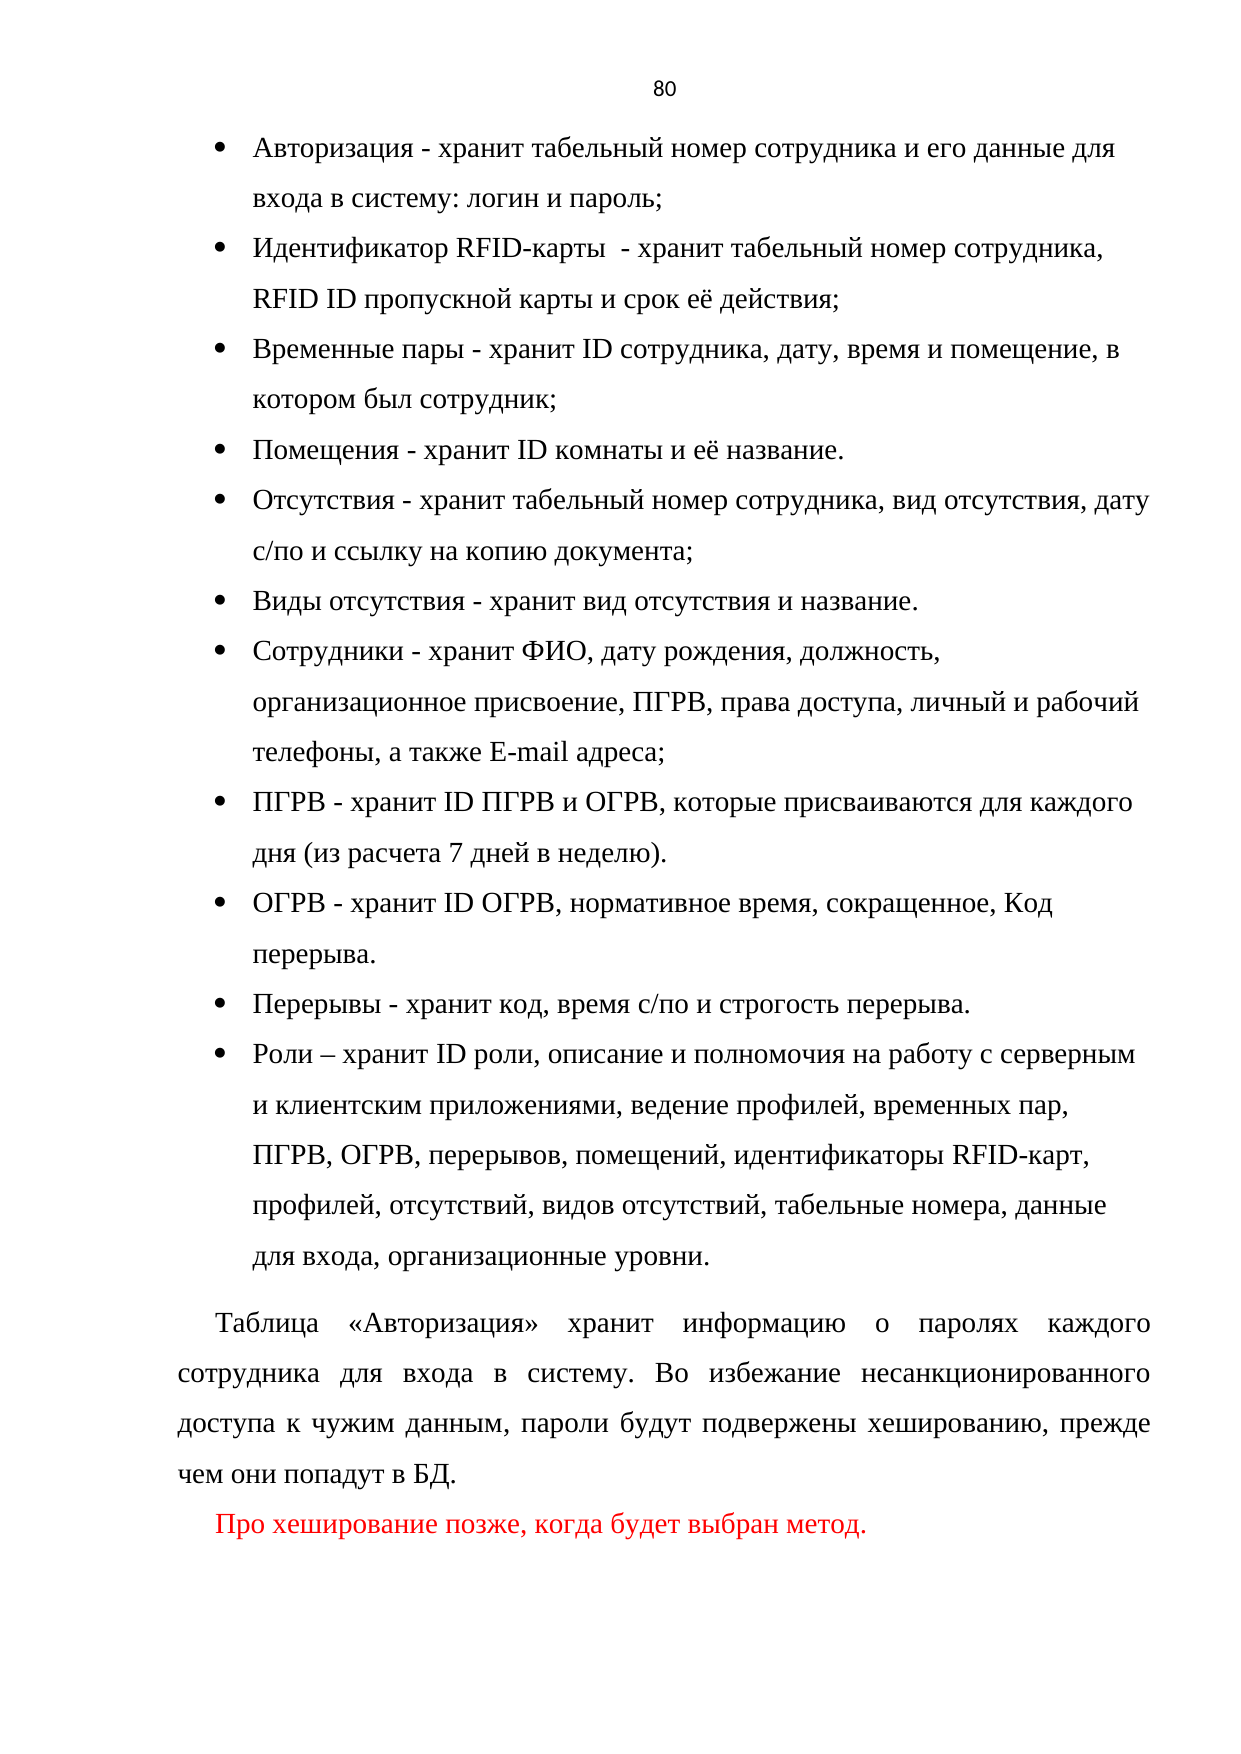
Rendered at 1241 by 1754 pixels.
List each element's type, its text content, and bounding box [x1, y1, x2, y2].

list Помещения - хранит ID комнаты и её название. [215, 432, 1152, 466]
list Виды отсутствия - хранит вид отсутствия и название. [215, 583, 1152, 617]
list Идентификатор RFID-карты - хранит табельный номер сотрудника, RFID ID пропускной карты и срок её действия; [215, 231, 1152, 314]
text Про хеширование позже, когда будет выбран метод. [177, 1506, 1152, 1539]
list Отсутствия - хранит табельный номер сотрудника, вид отсутствия, дату с/по и ссылку на копию документа; [215, 482, 1152, 566]
text Таблица «Авторизация» хранит информацию о паролях каждого сотрудника для входа в систему. Во избежание несанкционированного доступа к чужим данным, пароли будут подвержены хешированию, прежде чем они попадут в БД. [177, 1305, 1152, 1489]
list Перерывы - хранит код, время с/по и строгость перерыва. [215, 986, 1152, 1020]
list Временные пары - хранит ID сотрудника, дату, время и помещение, в котором был сотрудник; [215, 331, 1152, 415]
list Роли – хранит ID роли, описание и полномочия на работу с серверным и клиентским приложениями, ведение профилей, временных пар, ПГРВ, ОГРВ, перерывов, помещений, идентификаторы RFID-карт, профилей, отсутствий, видов отсутствий, табельные номера, данные для входа, организационные уровни. [215, 1036, 1152, 1271]
list Авторизация - хранит табельный номер сотрудника и его данные для входа в систему: логин и пароль; [215, 130, 1152, 214]
list Сотрудники - хранит ФИО, дату рождения, должность, организационное присвоение, ПГРВ, права доступа, личный и рабочий телефоны, а также E-mail адреса; [215, 633, 1152, 768]
list ОГРВ - хранит ID ОГРВ, нормативное время, сокращенное, Код перерыва. [215, 885, 1152, 969]
list ПГРВ - хранит ID ПГРВ и ОГРВ, которые присваиваются для каждого дня (из расчета 7 дней в неделю). [215, 784, 1152, 868]
